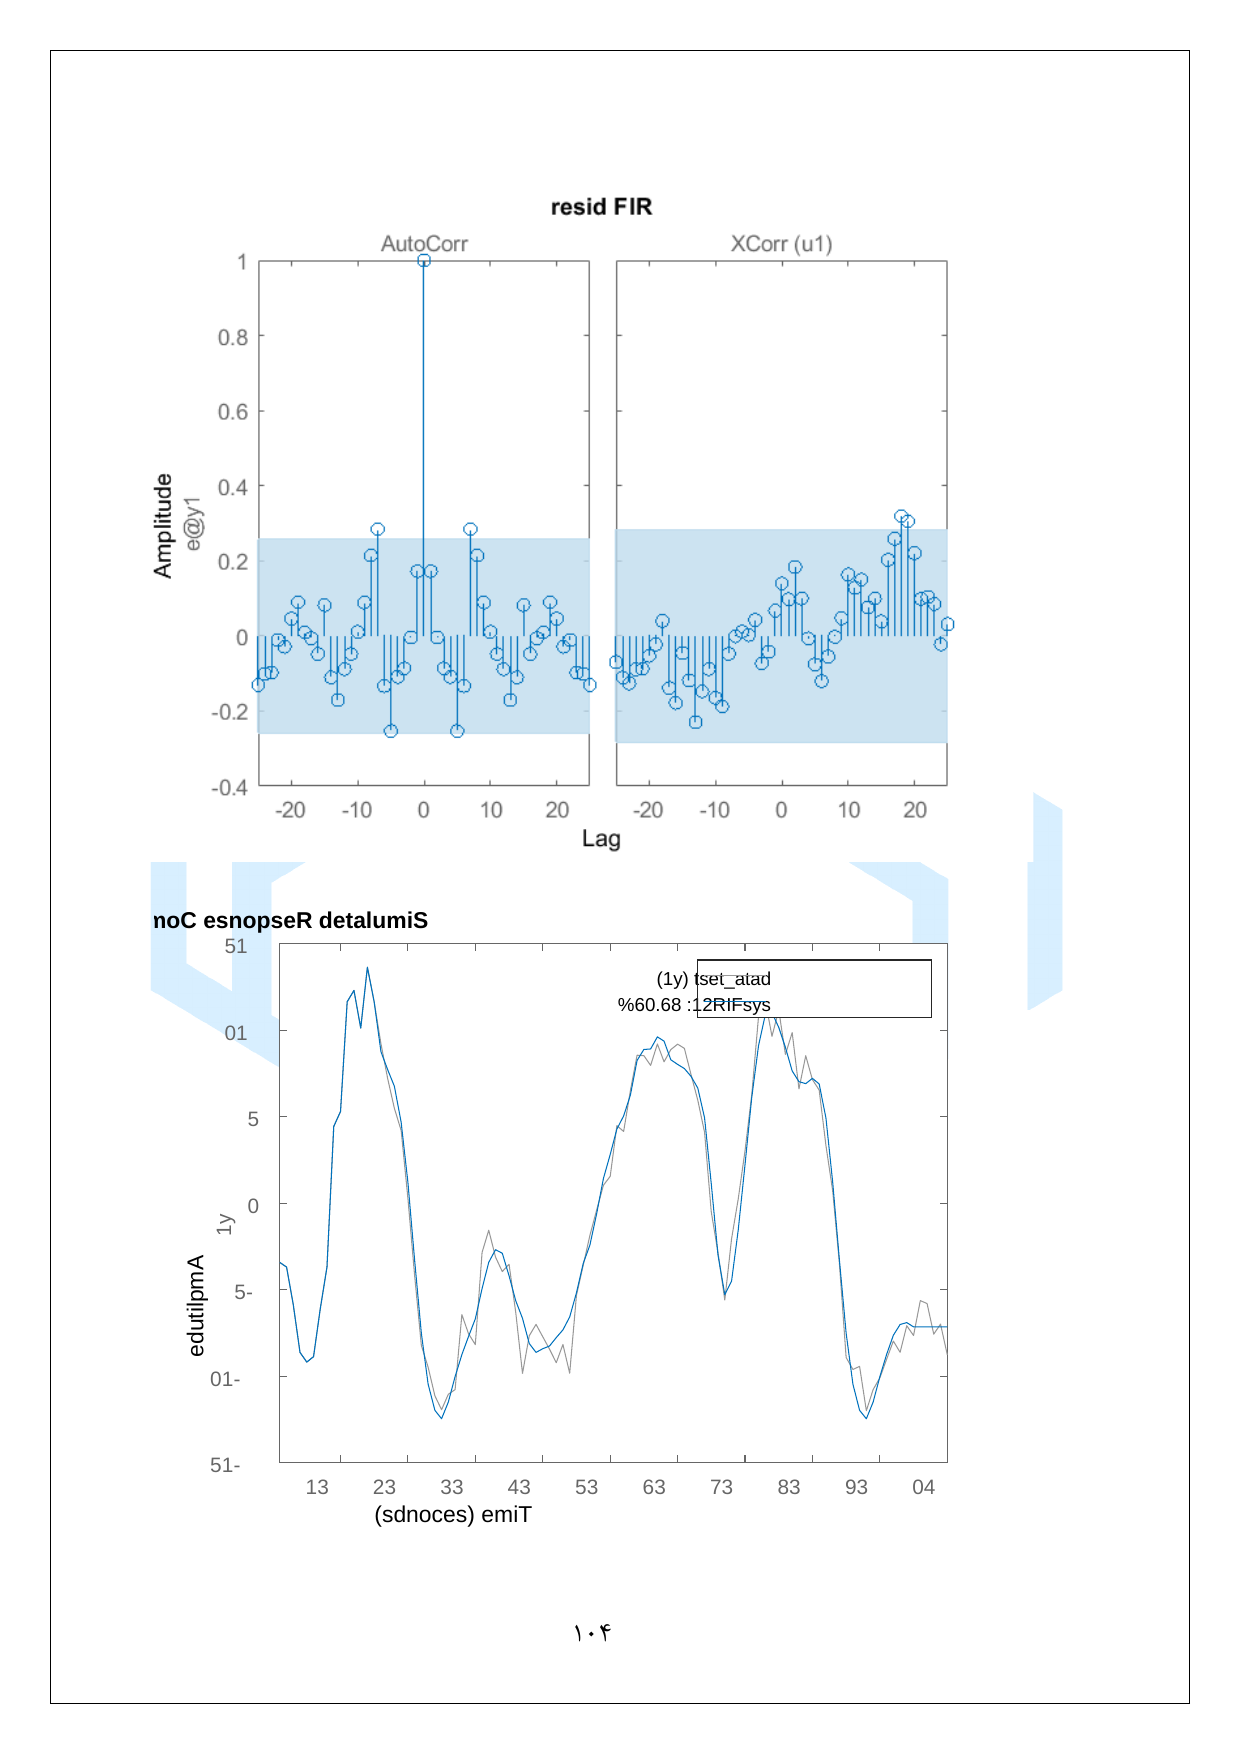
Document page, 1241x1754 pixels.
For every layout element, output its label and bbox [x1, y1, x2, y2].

picture [120, 177, 1034, 862]
